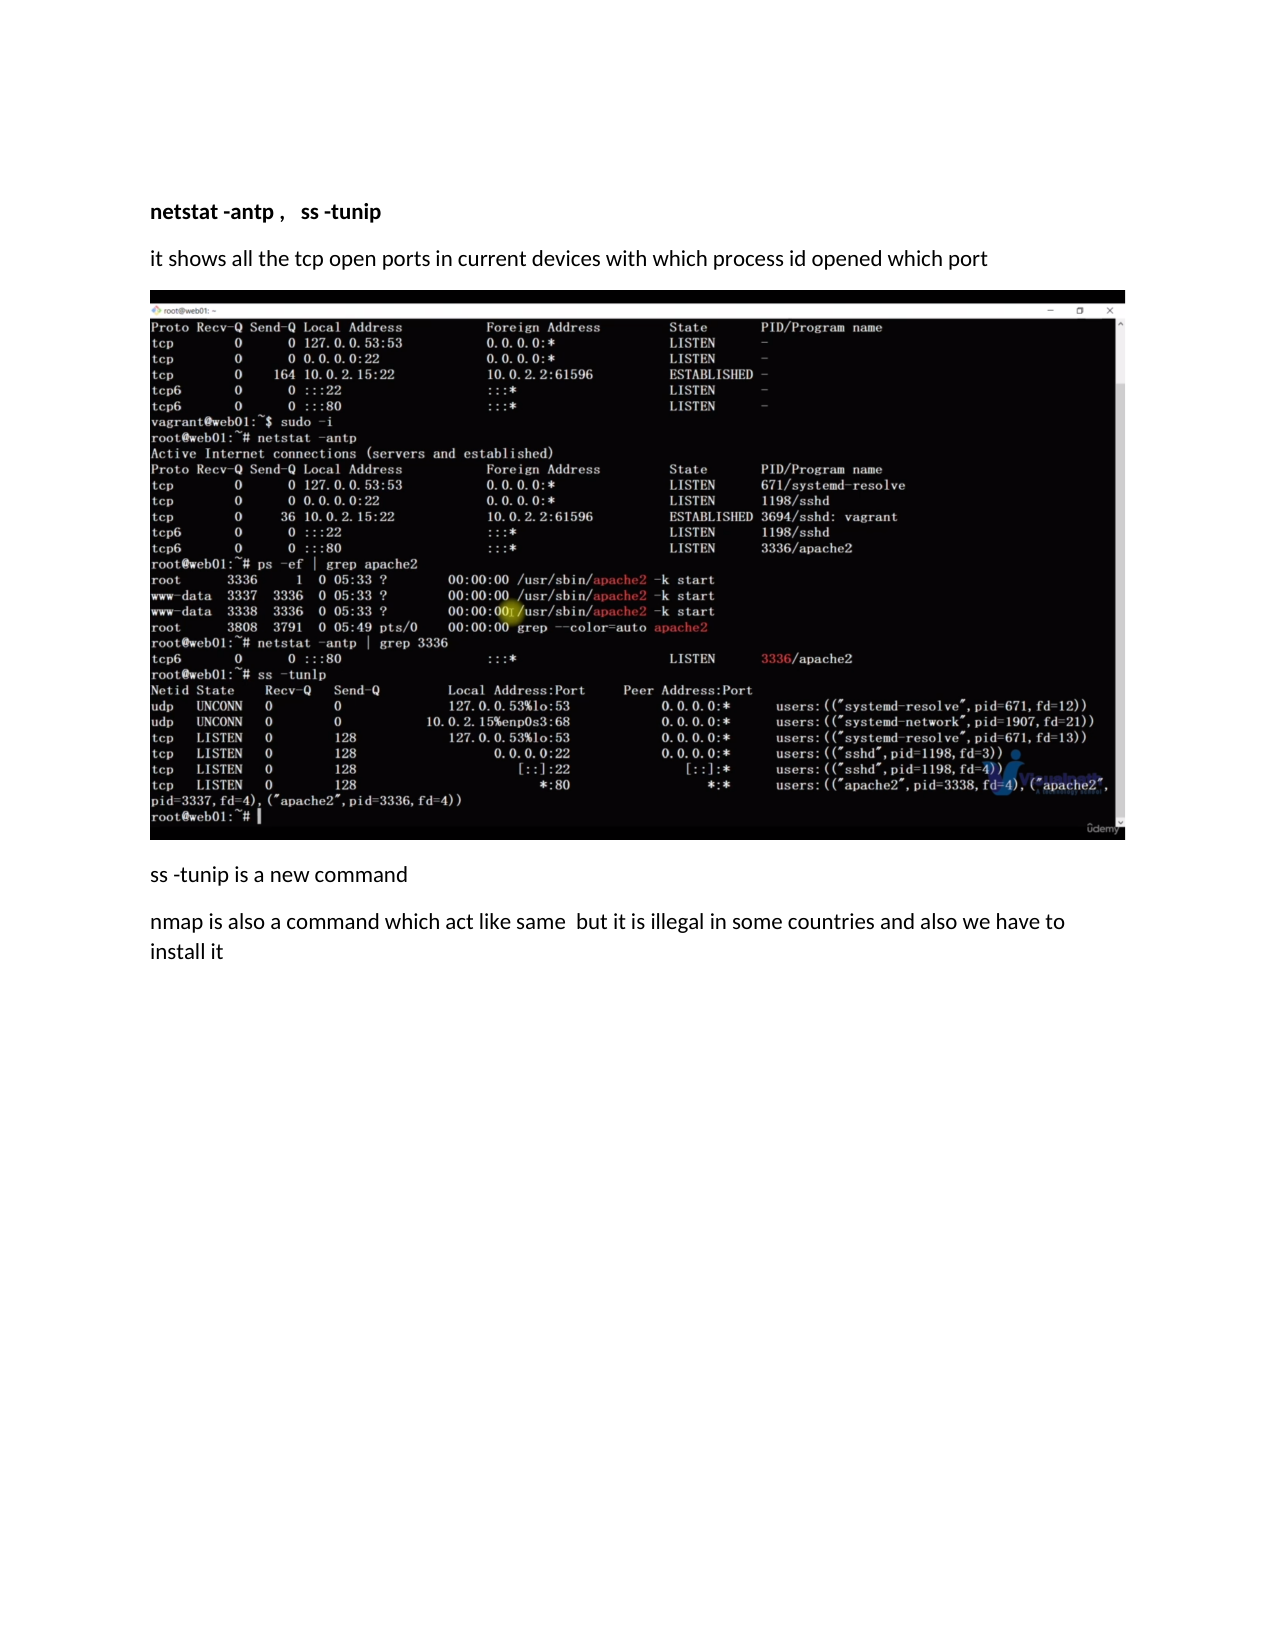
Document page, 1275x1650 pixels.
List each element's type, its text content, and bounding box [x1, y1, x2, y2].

picture [150, 290, 1125, 840]
text it shows all the tcp open ports in current devices with which process id opened which port [150, 244, 1125, 272]
text netstat -antp , ss -tunip [150, 197, 1125, 225]
text nmap is also a command which act like same but it is illegal in some countries and also we have to install it [150, 907, 1125, 965]
text ss -tunip is a new command [150, 840, 1125, 888]
